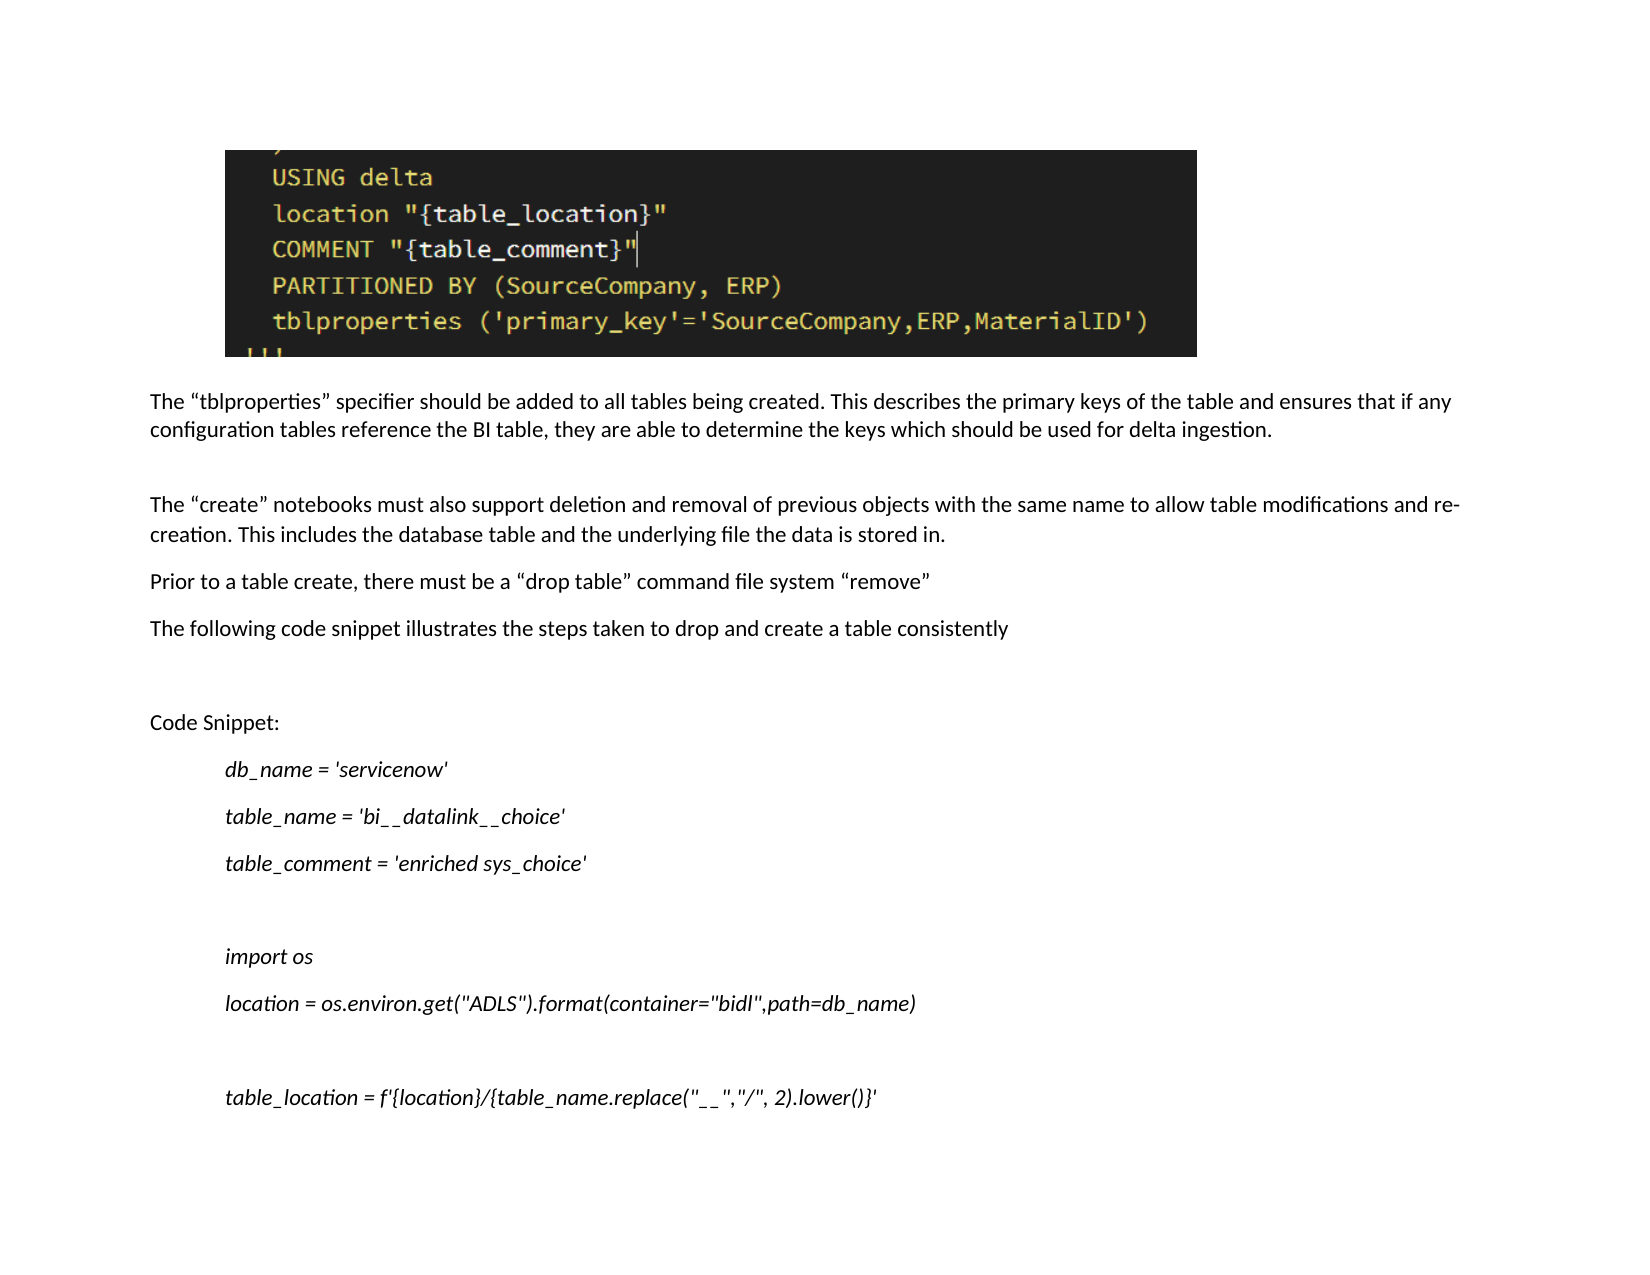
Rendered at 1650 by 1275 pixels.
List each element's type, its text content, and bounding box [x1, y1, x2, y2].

text Prior to a table create, there must be a “drop table” command file system “remove” [150, 567, 1500, 596]
text The “tblproperties” specifier should be added to all tables being created. This describes the primary keys of the table and ensures that if any configuration tables reference the BI table, they are able to determine the keys which should be used for delta ingestion. [150, 387, 1500, 443]
picture [225, 150, 1197, 357]
text import os [225, 942, 1500, 971]
text table_location = f'{location}/{table_name.replace("__","/", 2).lower()}' [225, 1083, 1500, 1111]
text Code Snippet: [150, 708, 1500, 736]
text table_comment = 'enriched sys_choice' [225, 849, 1500, 877]
text table_name = 'bi__datalink__choice' [225, 802, 1500, 830]
text location = os.environ.get("ADLS").format(container="bidl",path=db_name) [225, 989, 1500, 1017]
text The following code snippet illustrates the steps taken to drop and create a table consistently [150, 614, 1500, 642]
text db_name = 'servicenow' [225, 755, 1500, 783]
text The “create” notebooks must also support deletion and removal of previous objects with the same name to allow table modifications and re-creation. This includes the database table and the underlying file the data is stored in. [150, 490, 1500, 549]
